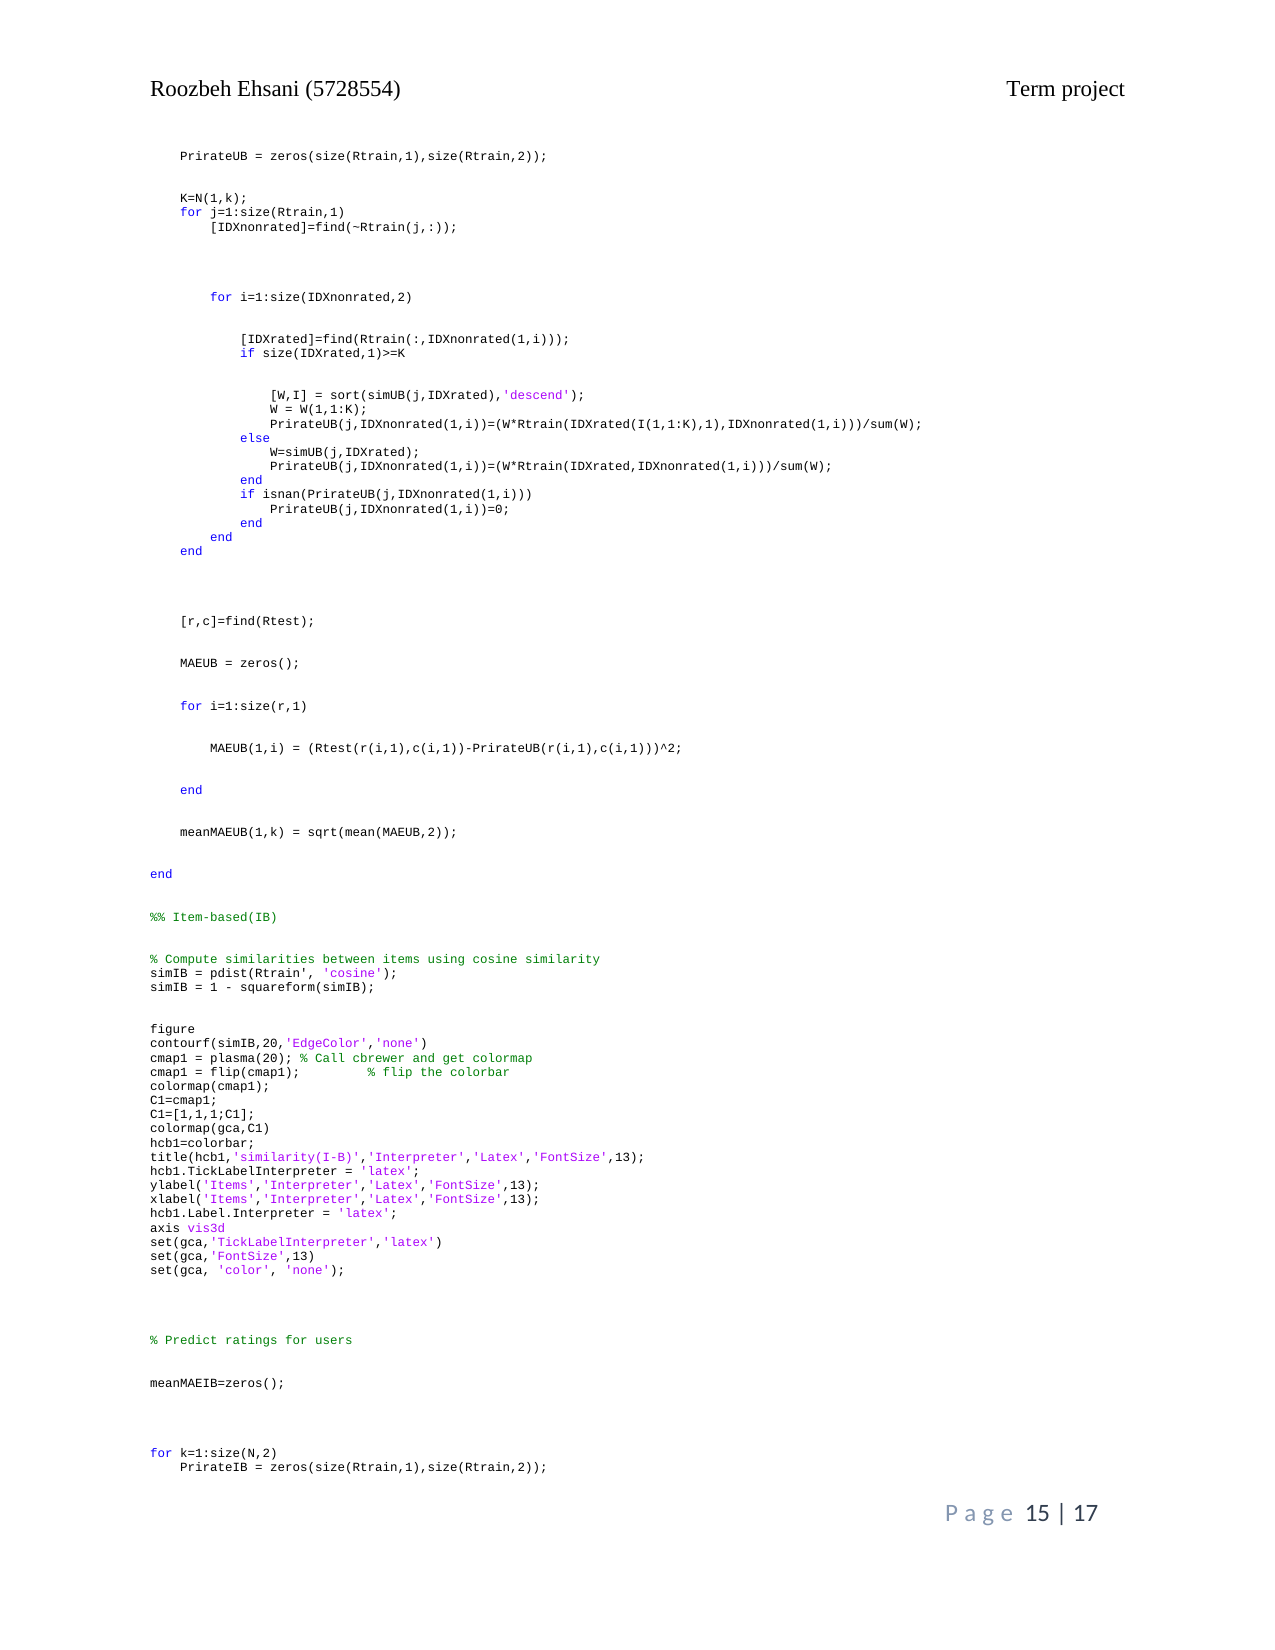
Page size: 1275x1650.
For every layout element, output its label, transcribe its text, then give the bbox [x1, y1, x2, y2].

text colormap(gca,C1) [150, 1122, 1125, 1137]
text figure [150, 1023, 1125, 1037]
text [W,I] = sort(simUB(j,IDXrated),'descend'); [150, 389, 1125, 403]
text for i=1:size(r,1) [150, 700, 1125, 714]
text colormap(cmap1); [150, 1080, 1125, 1094]
text [IDXrated]=find(Rtrain(:,IDXnonrated(1,i))); [150, 333, 1125, 347]
text simIB = pdist(Rtrain', 'cosine'); [150, 967, 1125, 981]
text end [150, 474, 1125, 488]
text MAEUB(1,i) = (Rtest(r(i,1),c(i,1))-PrirateUB(r(i,1),c(i,1)))^2; [150, 742, 1125, 756]
text PrirateIB = zeros(size(Rtrain,1),size(Rtrain,2)); [150, 1461, 1125, 1475]
text if isnan(PrirateUB(j,IDXnonrated(1,i))) [150, 488, 1125, 503]
text PrirateUB = zeros(size(Rtrain,1),size(Rtrain,2)); [150, 150, 1125, 164]
text ylabel('Items','Interpreter','Latex','FontSize',13); [150, 1179, 1125, 1193]
text title(hcb1,'similarity(I-B)','Interpreter','Latex','FontSize',13); [150, 1151, 1125, 1165]
text W = W(1,1:K); [150, 403, 1125, 418]
text PrirateUB(j,IDXnonrated(1,i))=0; [150, 503, 1125, 517]
text [r,c]=find(Rtest); [150, 615, 1125, 629]
text MAEUB = zeros(); [150, 657, 1125, 672]
text W=simUB(j,IDXrated); [150, 446, 1125, 460]
text meanMAEIB=zeros(); [150, 1377, 1125, 1391]
text for j=1:size(Rtrain,1) [150, 206, 1125, 221]
text end [150, 868, 1125, 883]
text end [150, 545, 1125, 559]
text simIB = 1 - squareform(simIB); [150, 981, 1125, 995]
text end [150, 784, 1125, 798]
text C1=[1,1,1;C1]; [150, 1108, 1125, 1122]
text set(gca,'TickLabelInterpreter','latex') [150, 1236, 1125, 1250]
text contourf(simIB,20,'EdgeColor','none') [150, 1037, 1125, 1052]
text end [150, 517, 1125, 531]
text if size(IDXrated,1)>=K [150, 347, 1125, 361]
text set(gca, 'color', 'none'); [150, 1264, 1125, 1278]
text xlabel('Items','Interpreter','Latex','FontSize',13); [150, 1193, 1125, 1207]
text cmap1 = flip(cmap1); % flip the colorbar [150, 1066, 1125, 1080]
text set(gca,'FontSize',13) [150, 1250, 1125, 1264]
text meanMAEUB(1,k) = sqrt(mean(MAEUB,2)); [150, 826, 1125, 840]
text hcb1.Label.Interpreter = 'latex'; [150, 1207, 1125, 1222]
text PrirateUB(j,IDXnonrated(1,i))=(W*Rtrain(IDXrated,IDXnonrated(1,i)))/sum(W); [150, 460, 1125, 474]
text hcb1.TickLabelInterpreter = 'latex'; [150, 1165, 1125, 1179]
text PrirateUB(j,IDXnonrated(1,i))=(W*Rtrain(IDXrated(I(1,1:K),1),IDXnonrated(1,i)))/sum(W); [150, 418, 1125, 432]
text hcb1=colorbar; [150, 1137, 1125, 1151]
text cmap1 = plasma(20); % Call cbrewer and get colormap [150, 1052, 1125, 1066]
text else [150, 432, 1125, 446]
text end [150, 531, 1125, 545]
text K=N(1,k); [150, 192, 1125, 206]
text for k=1:size(N,2) [150, 1447, 1125, 1461]
text [IDXnonrated]=find(~Rtrain(j,:)); [150, 221, 1125, 235]
text C1=cmap1; [150, 1094, 1125, 1108]
text % Predict ratings for users [150, 1334, 1125, 1348]
text for i=1:size(IDXnonrated,2) [150, 291, 1125, 305]
text axis vis3d [150, 1222, 1125, 1236]
text %% Item-based(IB) [150, 911, 1125, 925]
text % Compute similarities between items using cosine similarity [150, 953, 1125, 967]
